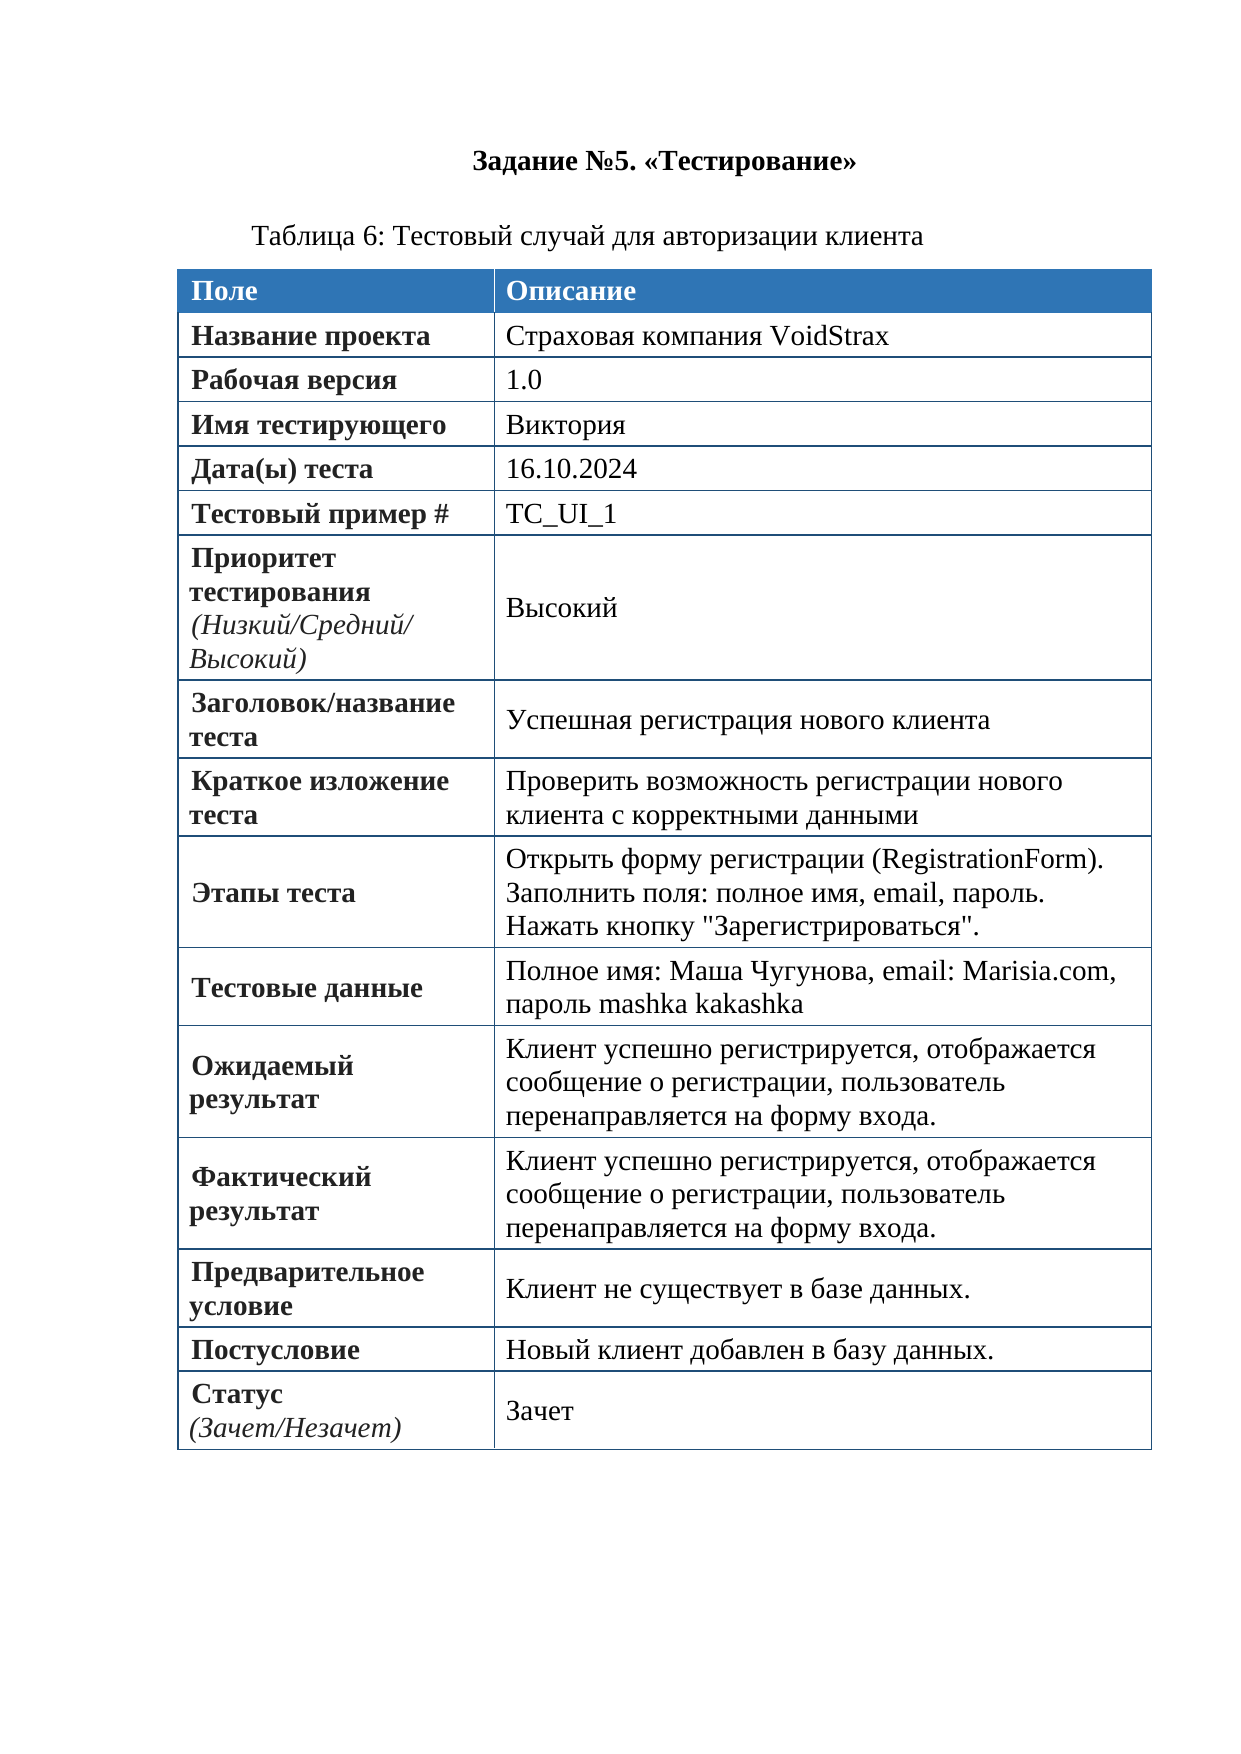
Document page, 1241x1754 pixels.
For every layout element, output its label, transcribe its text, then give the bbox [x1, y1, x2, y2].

table_cell Новый клиент добавлен в базу данных. [495, 1328, 1151, 1370]
table_cell Дата(ы) теста [179, 447, 494, 489]
table_cell Проверить возможность регистрации нового клиента с корректными данными [495, 759, 1151, 835]
table_cell Краткое изложение теста [179, 759, 494, 835]
table_cell Открыть форму регистрации (RegistrationForm). Заполнить поля: полное имя, email, пароль. Нажать кнопку "Зарегистрироваться". [495, 837, 1151, 947]
table_cell Этапы теста [179, 837, 494, 947]
text Таблица 6: Тестовый случай для авторизации клиента [177, 218, 1152, 252]
table_cell 16.10.2024 [495, 447, 1151, 489]
table_cell Имя тестирующего [179, 402, 494, 445]
subtitle Задание №5. «Тестирование» [177, 143, 1152, 177]
table_cell Тестовые данные [179, 948, 494, 1025]
table_cell Название проекта [179, 313, 494, 356]
table_cell Высокий [495, 536, 1151, 679]
table_cell TC_UI_1 [495, 491, 1151, 534]
table_cell Клиент успешно регистрируется, отображается сообщение о регистрации, пользователь перенаправляется на форму входа. [495, 1138, 1151, 1248]
table_cell Статус (Зачет/Незачет) [179, 1372, 494, 1448]
table_cell Рабочая версия [179, 358, 494, 401]
table_cell Успешная регистрация нового клиента [495, 681, 1151, 757]
table_header Поле [179, 269, 494, 312]
table_cell Клиент не существует в базе данных. [495, 1250, 1151, 1326]
table_cell Тестовый пример # [179, 491, 494, 534]
table_cell Предварительное условие [179, 1250, 494, 1326]
table_cell Ожидаемый результат [179, 1026, 494, 1136]
table_cell 1.0 [495, 358, 1151, 401]
table_cell Виктория [495, 402, 1151, 445]
table_cell Страховая компания VoidStrax [495, 313, 1151, 356]
table_cell Полное имя: Маша Чугунова, email: Marisia.com, пароль mashka kakashka [495, 948, 1151, 1025]
table_cell Зачет [495, 1372, 1151, 1448]
table_cell Приоритет тестирования (Низкий/Средний/Высокий) [179, 536, 494, 679]
table_cell Постусловие [179, 1328, 494, 1370]
table_cell Заголовок/название теста [179, 681, 494, 757]
table_cell Фактический результат [179, 1138, 494, 1248]
table_cell Клиент успешно регистрируется, отображается сообщение о регистрации, пользователь перенаправляется на форму входа. [495, 1026, 1151, 1136]
table_header Описание [495, 269, 1151, 312]
